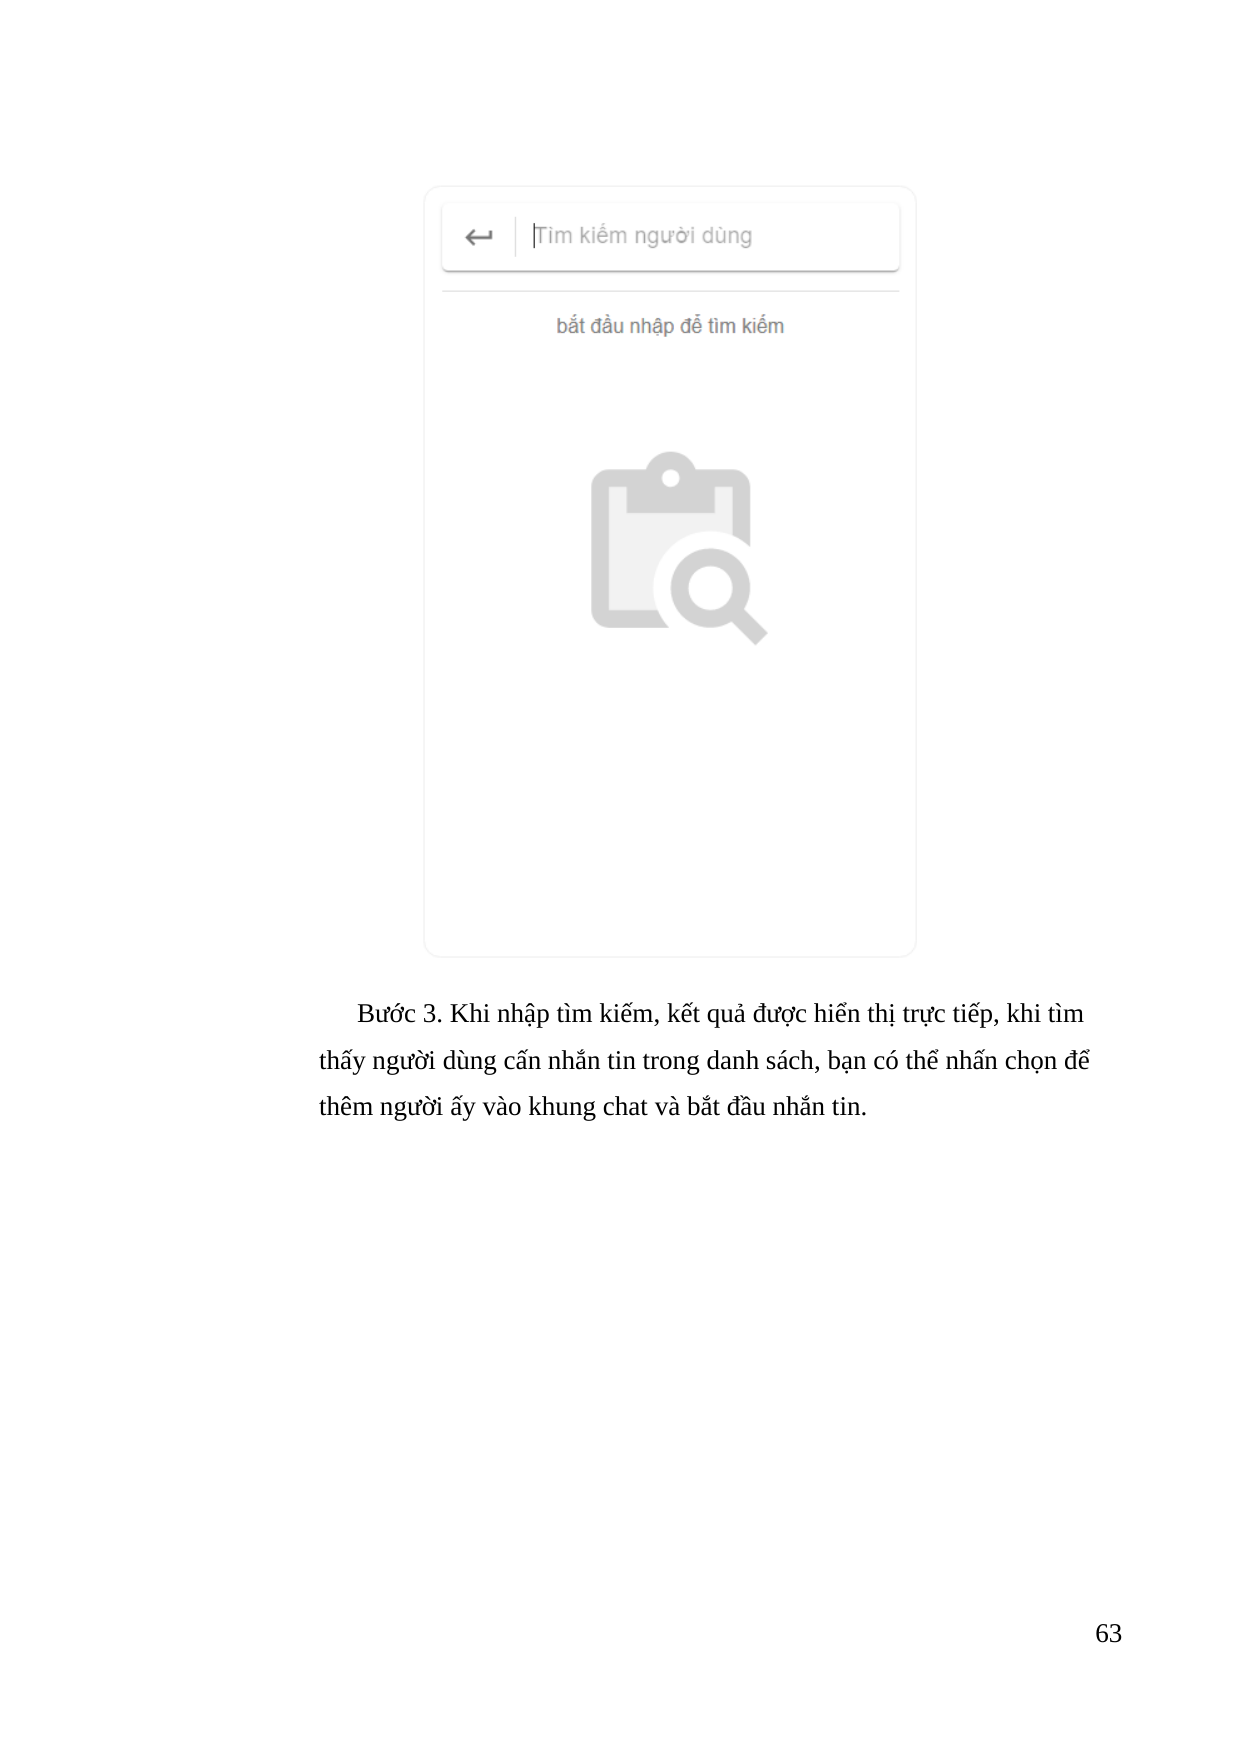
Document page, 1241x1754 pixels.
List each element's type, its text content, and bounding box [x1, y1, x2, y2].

text Bước 3. Khi nhập tìm kiếm, kết quả được hiển thị trực tiếp, khi tìm thấy người dùng cấn nhắn tin trong danh sách, bạn có thể nhấn chọn để thêm người ấy vào khung chat và bắt đầu nhắn tin. [319, 997, 1122, 1122]
picture [402, 177, 927, 969]
